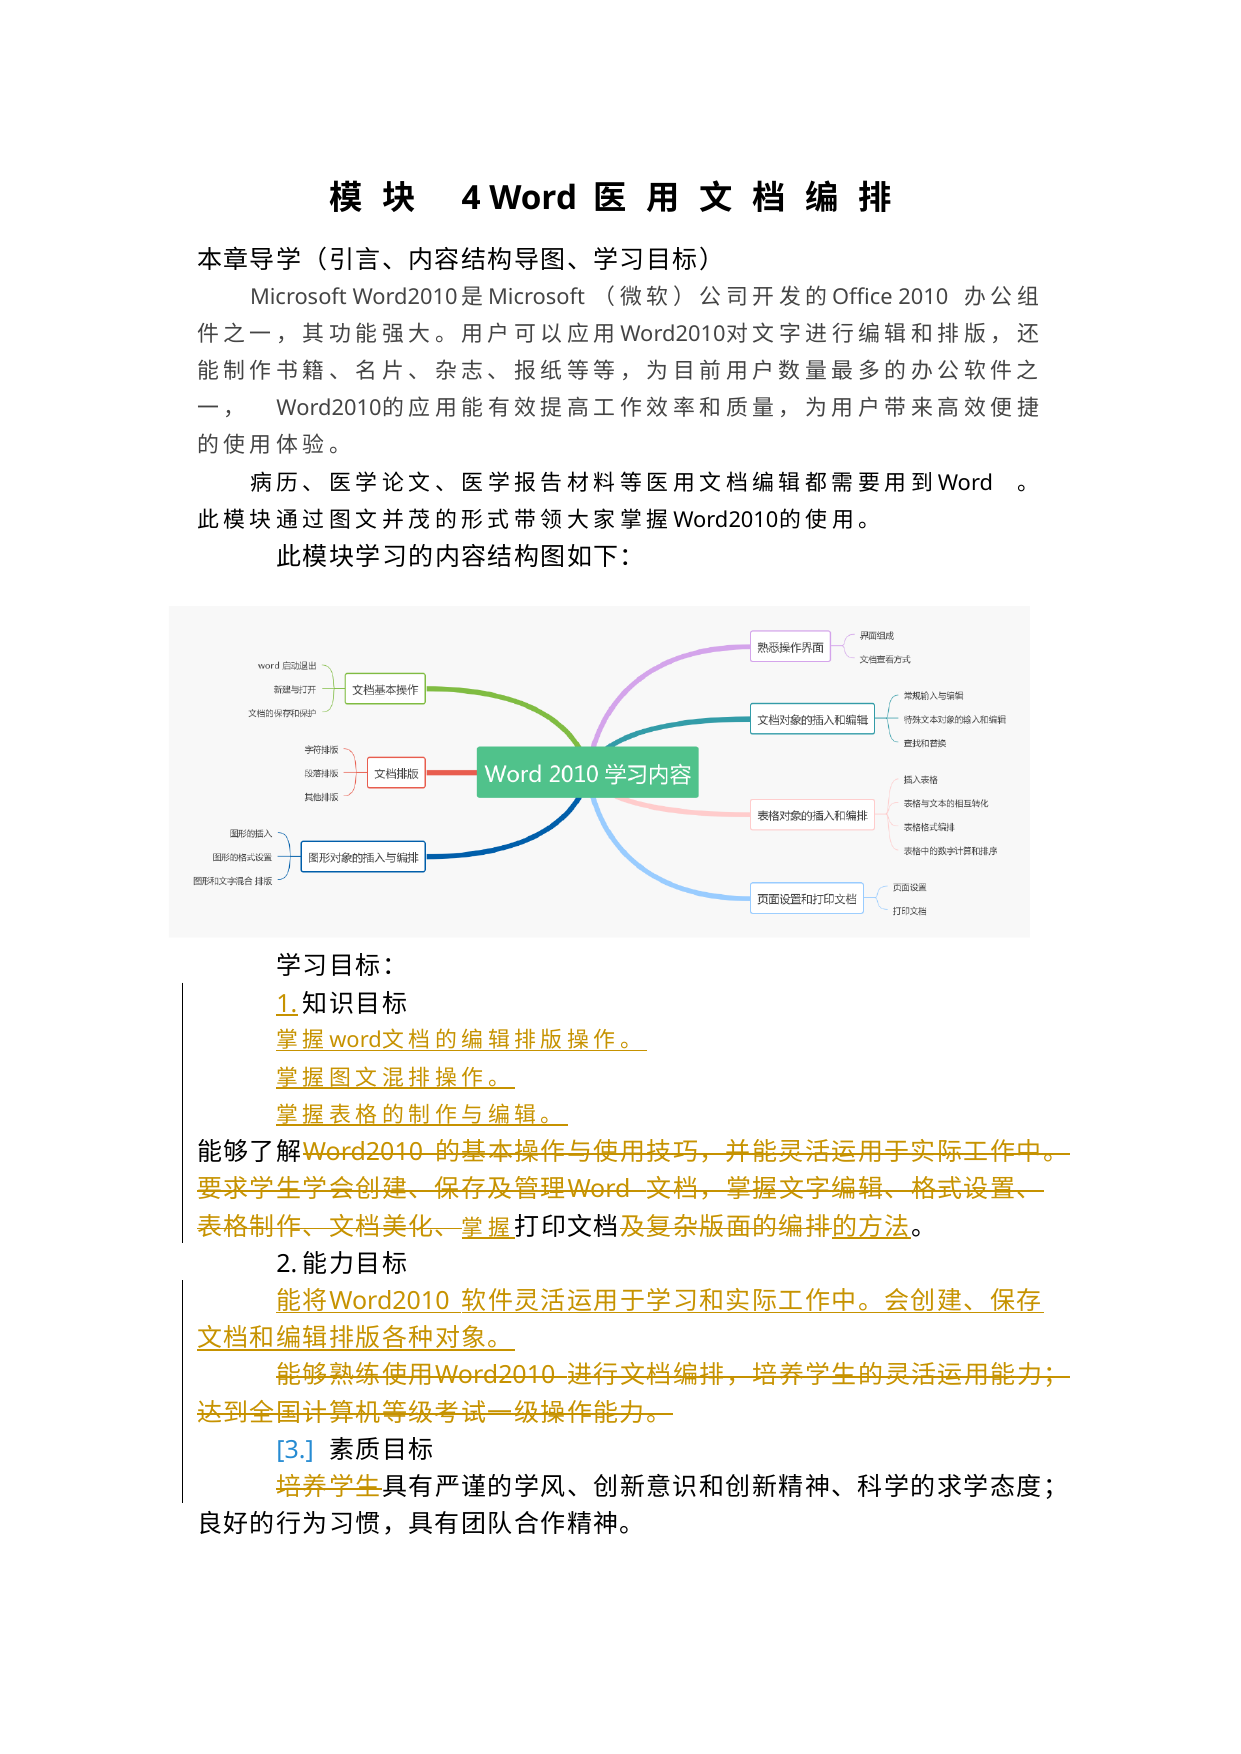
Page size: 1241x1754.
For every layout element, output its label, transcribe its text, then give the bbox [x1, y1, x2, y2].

text Microsoft Word2010是Microsoft（微软）公司开发的Office 2010办公组件之一，其功能强大。用户可以应用Word2010对文字进行编辑和排版，还能制作书籍、名片、杂志、报纸等等，为目前用户数量最多的办公软件之一， Word2010的应用能有效提高工作效率和质量，为用户带来高效便捷的使用体验。 [197, 276, 1043, 462]
text 病历、医学论文、医学报告材料等医用文档编辑都需要用到Word。此模块通过图文并茂的形式带领大家掌握Word2010的使用。 [197, 462, 1043, 536]
title 模块 4 Word 医用文档编排 [197, 158, 1043, 233]
list 知识目标 [250, 983, 1043, 1020]
text 本章导学（引言、内容结构导图、学习目标） [197, 239, 1043, 276]
text 此模块学习的内容结构图如下： [197, 536, 1043, 573]
list 素质目标 [250, 1429, 1043, 1466]
list 打印文档。 [197, 1192, 1043, 1243]
list 能力目标 [250, 1243, 1043, 1280]
picture [168, 606, 1035, 939]
list 打印文档。 [197, 1131, 1043, 1190]
list 具有严谨的学风、创新意识和创新精神、科学的求学态度；良好的行为习惯，具有团队合作精神。 [197, 1466, 1043, 1540]
